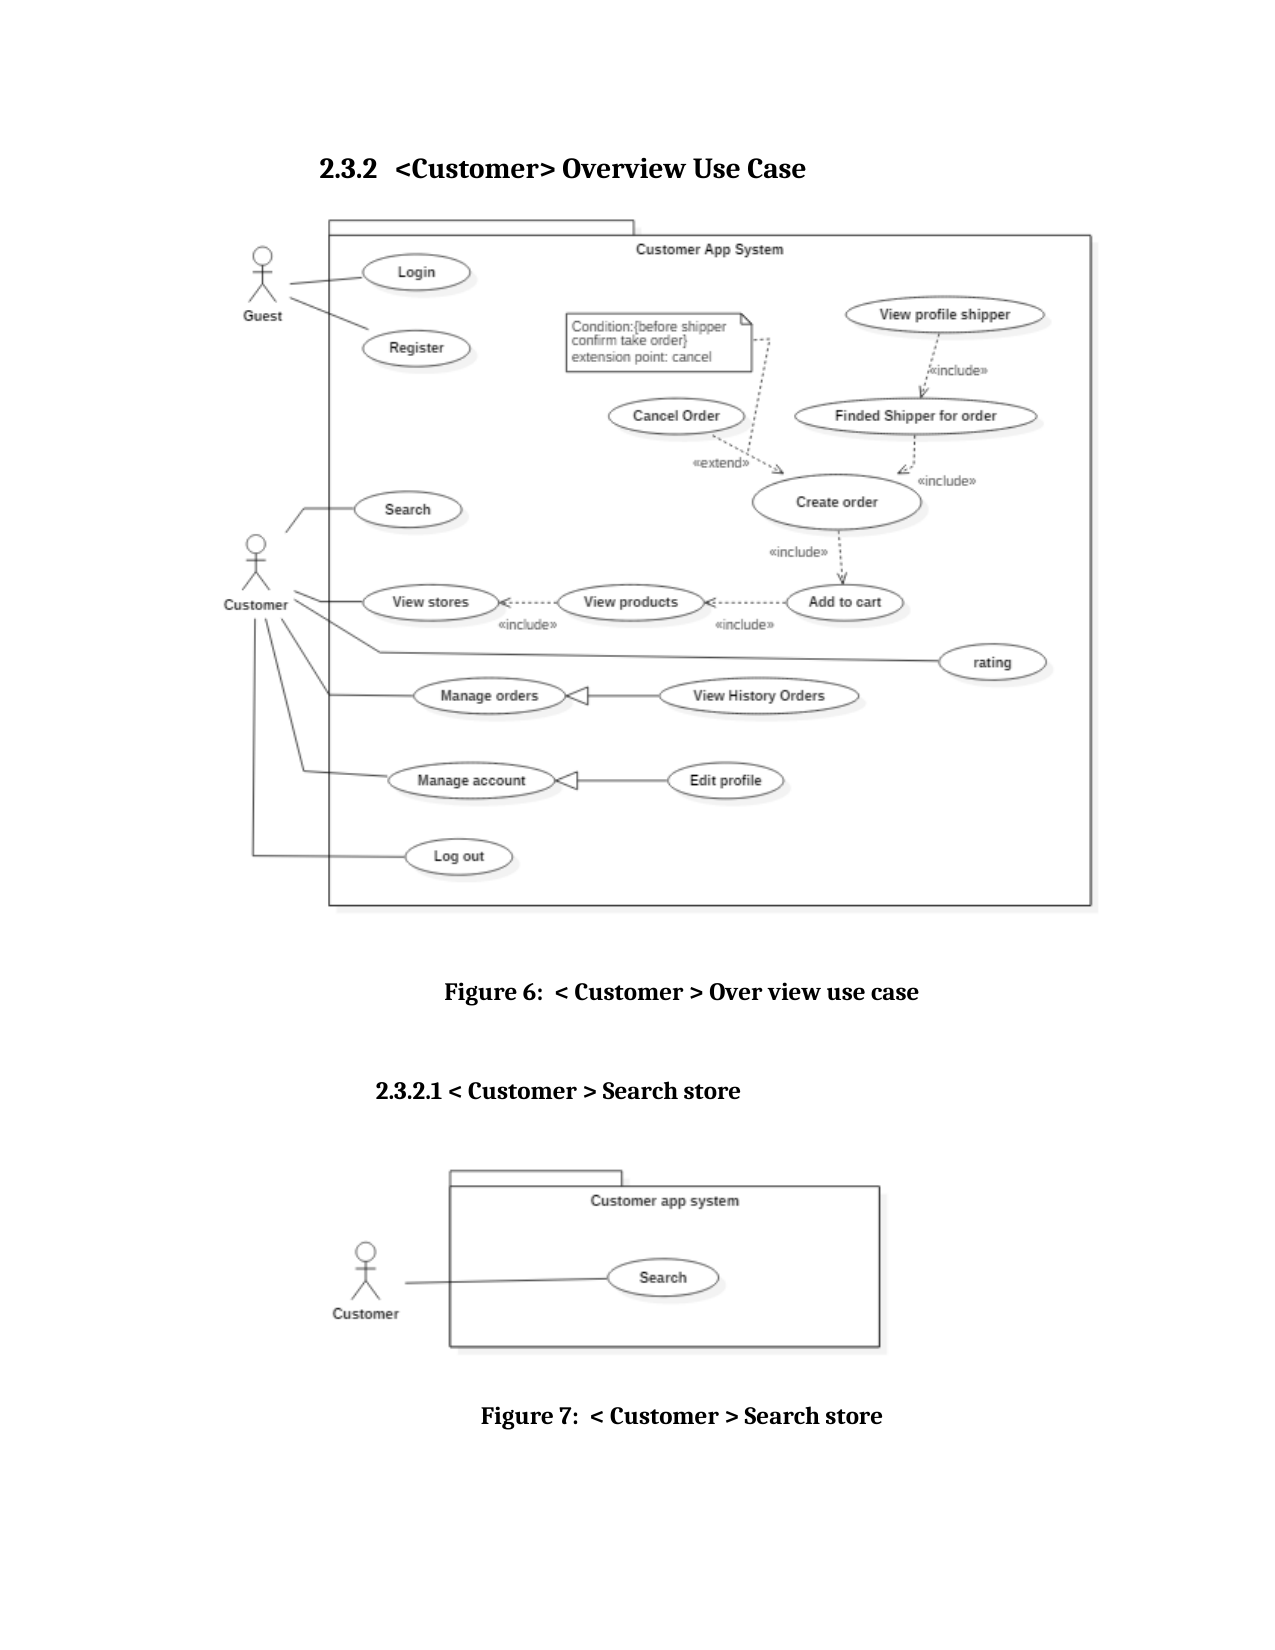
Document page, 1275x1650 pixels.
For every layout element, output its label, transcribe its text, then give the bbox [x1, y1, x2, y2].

picture [206, 191, 1147, 952]
subtitle 2.3.2.1 < Customer > Search store [244, 1077, 1157, 1106]
subtitle Figure 7: < Customer > Search store [207, 1402, 1157, 1431]
subtitle 2.3.2 <Customer> Overview Use Case [207, 153, 1157, 186]
picture [280, 1126, 962, 1382]
